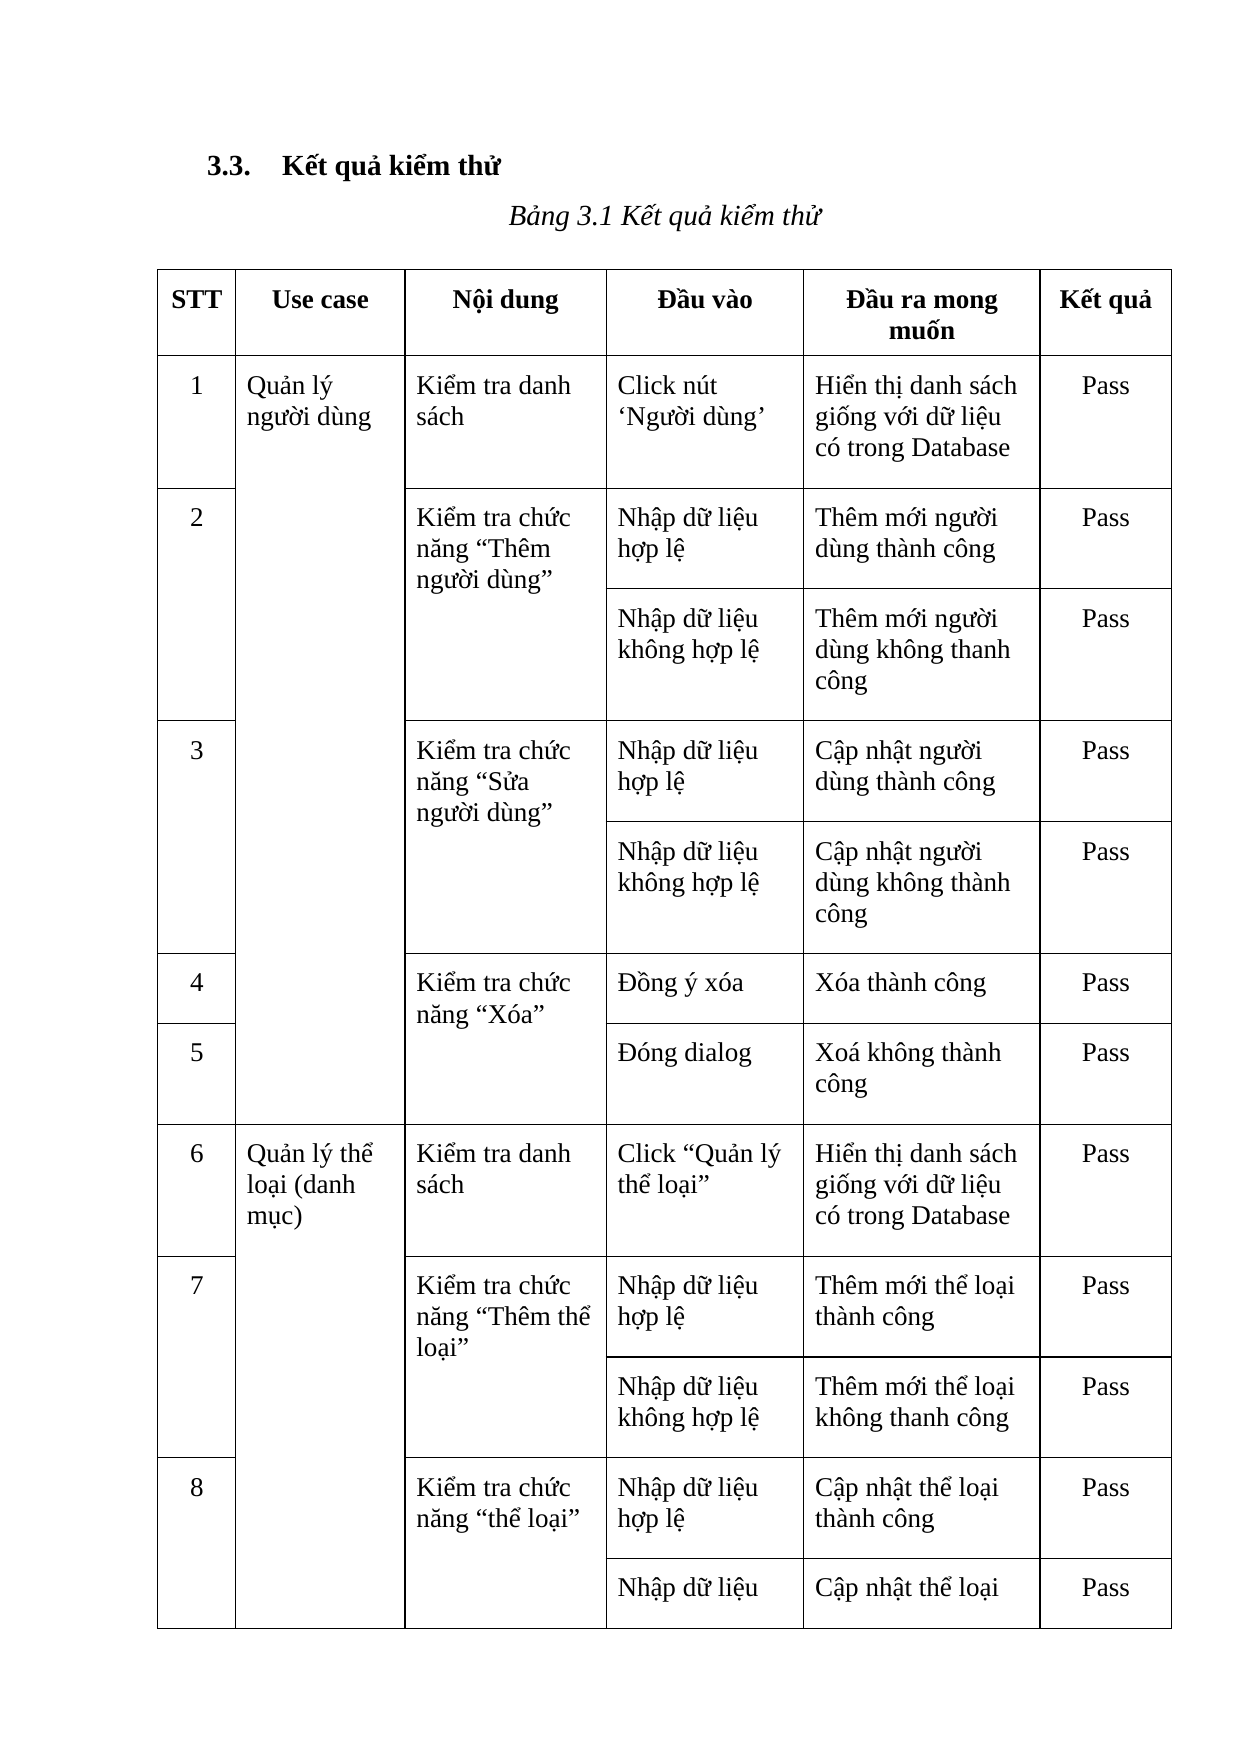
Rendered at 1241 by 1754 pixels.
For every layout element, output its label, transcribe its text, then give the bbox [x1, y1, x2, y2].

table_cell Kiểm tra chức năng “Thêm thể loại” [406, 1257, 606, 1457]
table_cell Pass [1041, 356, 1171, 487]
table_cell Click “Quản lý thể loại” [607, 1125, 803, 1256]
table_header Kết quả [1041, 270, 1171, 355]
subtitle Kết quả kiểm thử [207, 148, 1122, 181]
table_cell 6 [158, 1125, 235, 1256]
table_cell Hiển thị danh sách giống với dữ liệu có trong Database [804, 1125, 1039, 1256]
table_cell Cập nhật người dùng thành công [804, 721, 1039, 821]
table_cell Pass [1041, 822, 1171, 953]
table_cell Thêm mới người dùng thành công [804, 489, 1039, 588]
table_cell Xoá không thành công [804, 1024, 1039, 1123]
table_cell Kiểm tra danh sách [406, 356, 606, 487]
table_cell Xóa thành công [804, 954, 1039, 1023]
table_cell 7 [158, 1257, 235, 1457]
table_cell Đồng ý xóa [607, 954, 803, 1023]
table_cell Pass [1041, 1125, 1171, 1256]
table_cell Nhập dữ liệu không hợp lệ [607, 1358, 803, 1457]
table_cell Pass [1041, 589, 1171, 720]
table_cell 1 [158, 356, 235, 487]
table_cell Kiểm tra chức năng “Xóa” [406, 954, 606, 1123]
table_cell Nhập dữ liệu hợp lệ [607, 1458, 803, 1558]
table_cell Pass [1041, 1358, 1171, 1457]
table_cell Cập nhật người dùng không thành công [804, 822, 1039, 953]
table_cell Thêm mới người dùng không thanh công [804, 589, 1039, 720]
table_cell Pass [1041, 1257, 1171, 1356]
table_cell Kiểm tra chức năng “Thêm người dùng” [406, 489, 606, 720]
table_header STT [158, 270, 235, 355]
table_cell Thêm mới thể loại không thanh công [804, 1358, 1039, 1457]
table_cell Đóng dialog [607, 1024, 803, 1123]
table_cell Hiển thị danh sách giống với dữ liệu có trong Database [804, 356, 1039, 487]
table_cell Kiểm tra danh sách [406, 1125, 606, 1256]
table_cell Pass [1041, 721, 1171, 821]
table_cell Nhập dữ liệu không hợp lệ [607, 822, 803, 953]
table_cell Click nút ‘Người dùng’ [607, 356, 803, 487]
table_cell Quản lý thể loại (danh mục) [236, 1125, 404, 1628]
table_cell 3 [158, 721, 235, 953]
table_cell Pass [1041, 1024, 1171, 1123]
table_header Đầu ra mong muốn [804, 270, 1039, 355]
table_header Đầu vào [607, 270, 803, 355]
table_header Use case [236, 270, 404, 355]
table_cell 2 [158, 489, 235, 720]
table_cell 5 [158, 1024, 235, 1123]
table_cell 8 [158, 1458, 235, 1628]
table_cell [607, 1559, 803, 1628]
table_cell Kiểm tra chức năng “thể loại” [406, 1458, 606, 1628]
table_cell Pass [1041, 954, 1171, 1023]
table_cell Nhập dữ liệu hợp lệ [607, 489, 803, 588]
table_cell Nhập dữ liệu hợp lệ [607, 1257, 803, 1356]
table_cell Pass [1041, 489, 1171, 588]
table_cell Nhập dữ liệu không hợp lệ [607, 589, 803, 720]
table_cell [804, 1559, 1039, 1628]
table_cell Pass [1041, 1458, 1171, 1558]
table_cell Kiểm tra chức năng “Sửa người dùng” [406, 721, 606, 953]
table_cell Thêm mới thể loại thành công [804, 1257, 1039, 1356]
table_cell Nhập dữ liệu hợp lệ [607, 721, 803, 821]
table_cell Cập nhật thể loại thành công [804, 1458, 1039, 1558]
table_cell 4 [158, 954, 235, 1023]
table_cell Pass [1041, 1559, 1171, 1628]
table_header Nội dung [406, 270, 606, 355]
table_cell Quản lý người dùng [236, 356, 404, 1123]
